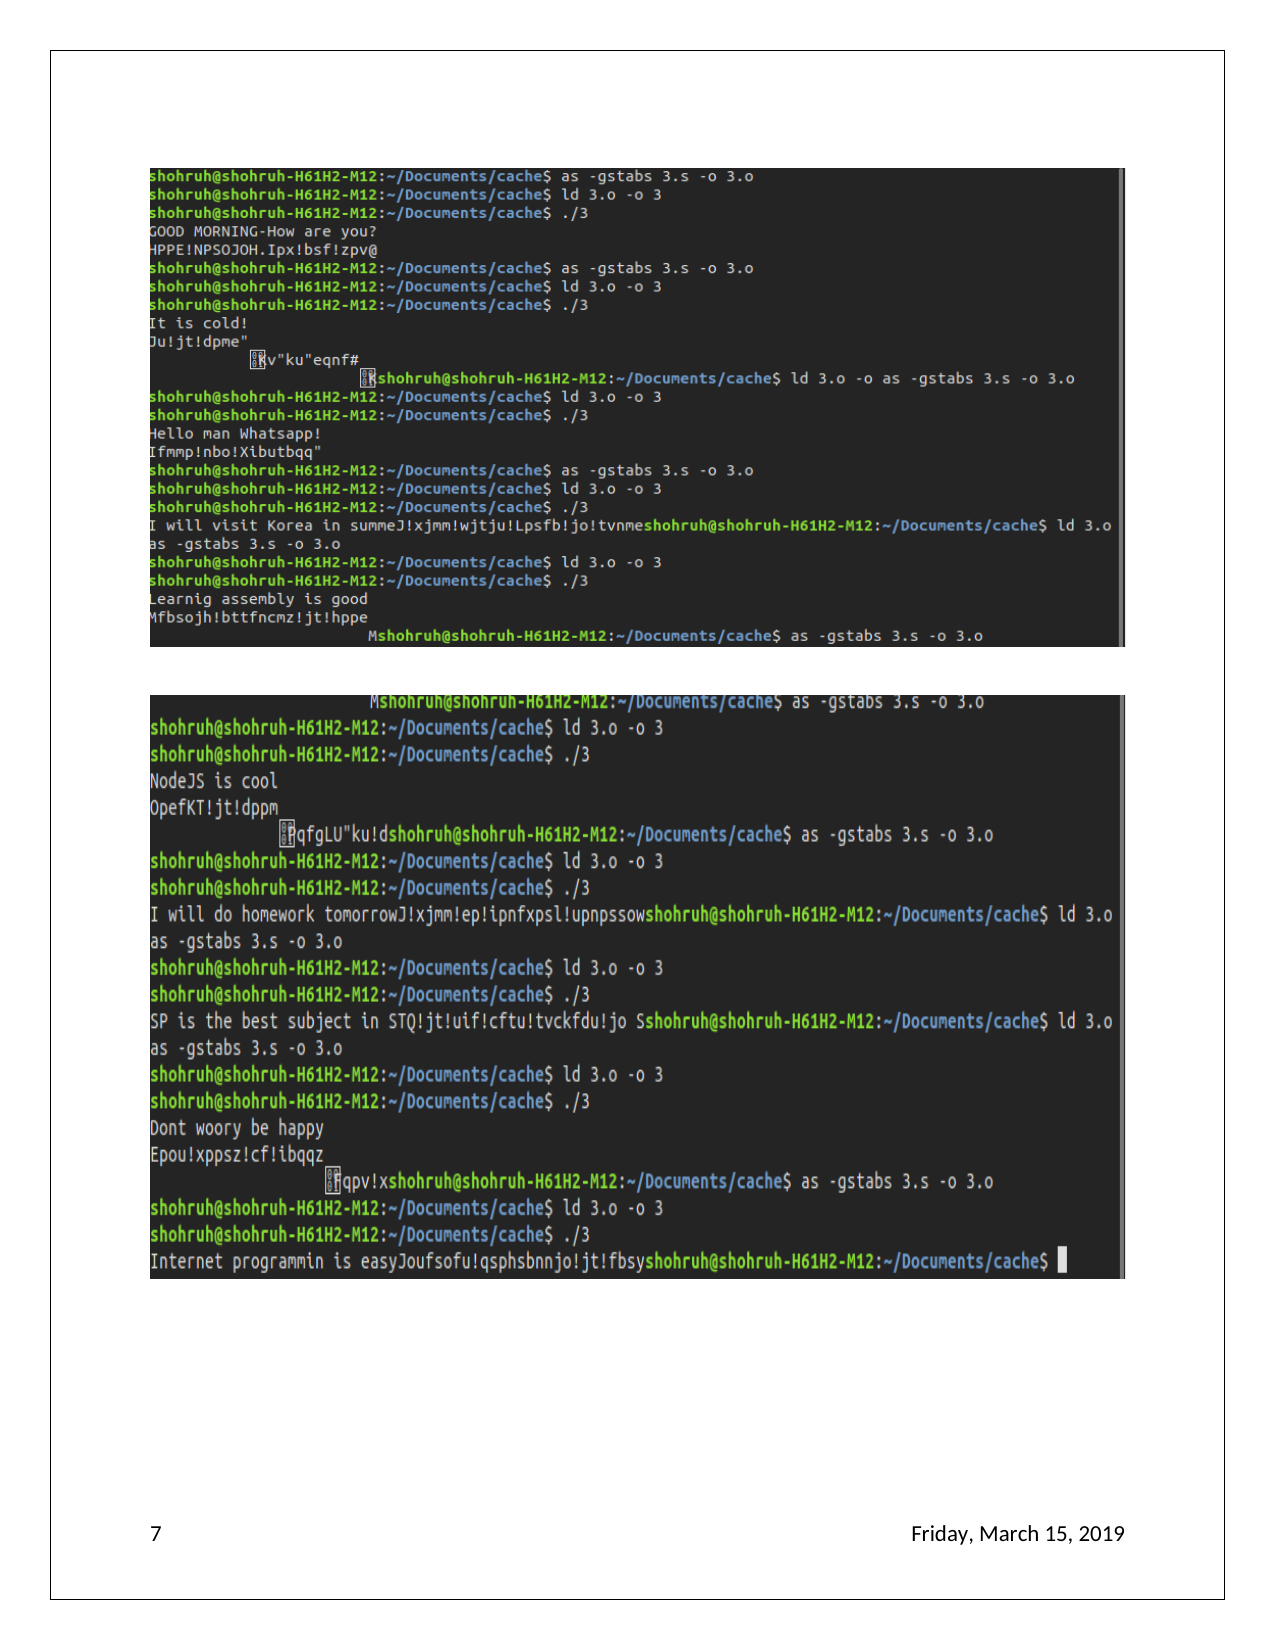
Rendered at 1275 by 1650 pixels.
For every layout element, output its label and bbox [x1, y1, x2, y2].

picture [150, 168, 1125, 647]
picture [150, 695, 1125, 1279]
